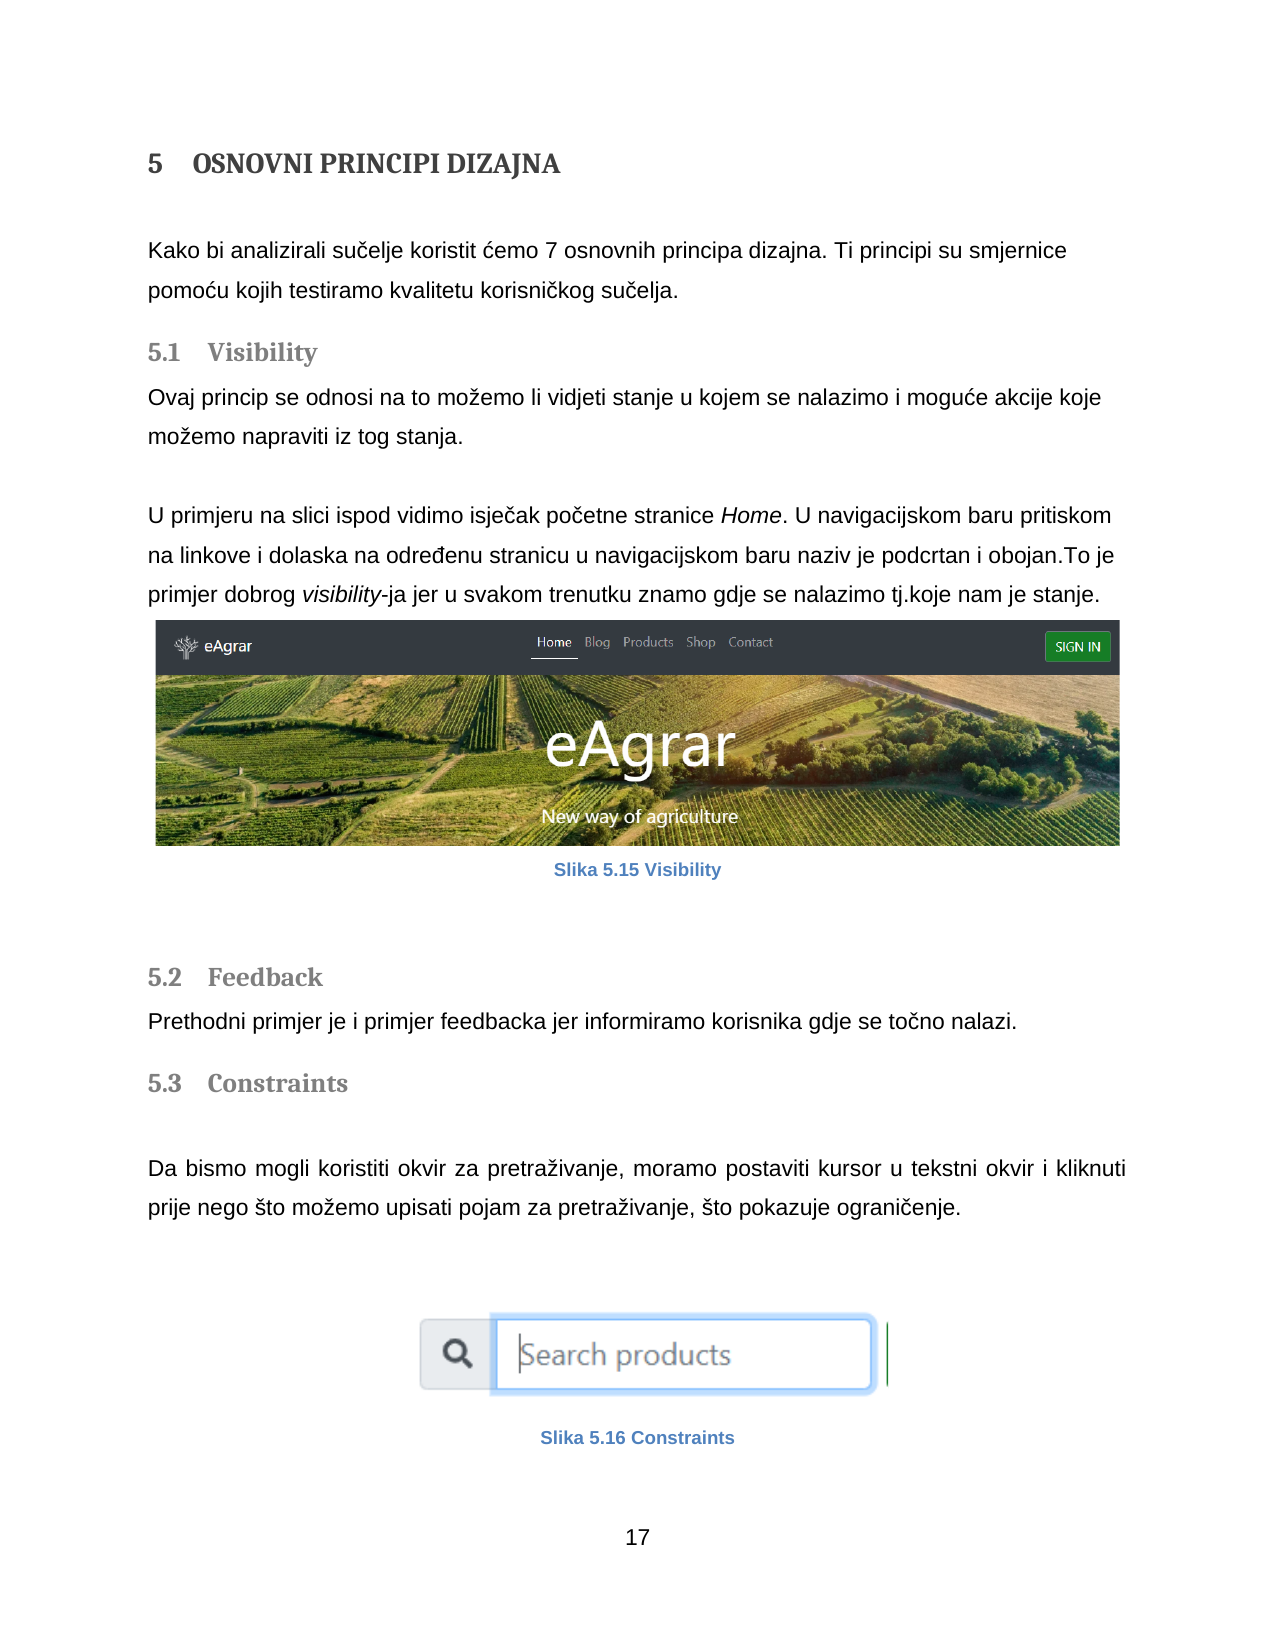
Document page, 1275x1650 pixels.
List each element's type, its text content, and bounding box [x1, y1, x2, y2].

picture [155, 620, 1120, 846]
text Prethodni primjer je i primjer feedbacka jer informiramo korisnika gdje se točno nalazi. [148, 1008, 1127, 1034]
text U primjeru na slici ispod vidimo isječak početne stranice Home. U navigacijskom baru pritiskom na linkove i dolaska na određenu stranicu u navigacijskom baru naziv je podcrtan i obojan.To je primjer dobrog visibility-ja jer u svakom trenutku znamo gdje se nalazimo tj.koje nam je stanje. [148, 502, 1127, 608]
subtitle OSNOVNI PRINCIPI DIZAJNA [148, 148, 1127, 181]
text Da bismo mogli koristiti okvir za pretraživanje, moramo postaviti kursor u tekstni okvir i kliknuti prije nego što možemo upisati pojam za pretraživanje, što pokazuje ograničenje. [148, 1115, 1127, 1221]
picture [386, 1273, 889, 1414]
subtitle Visibility [148, 337, 1127, 368]
text Kako bi analizirali sučelje koristit ćemo 7 osnovnih principa dizajna. Ti principi su smjernice pomoću kojih testiramo kvalitetu korisničkog sučelja. [148, 237, 1127, 303]
subtitle Constraints [148, 1068, 1127, 1100]
text Ovaj princip se odnosi na to možemo li vidjeti stanje u kojem se nalazimo i moguće akcije koje možemo napraviti iz tog stanja. [148, 384, 1127, 450]
subtitle Feedback [148, 962, 1127, 993]
